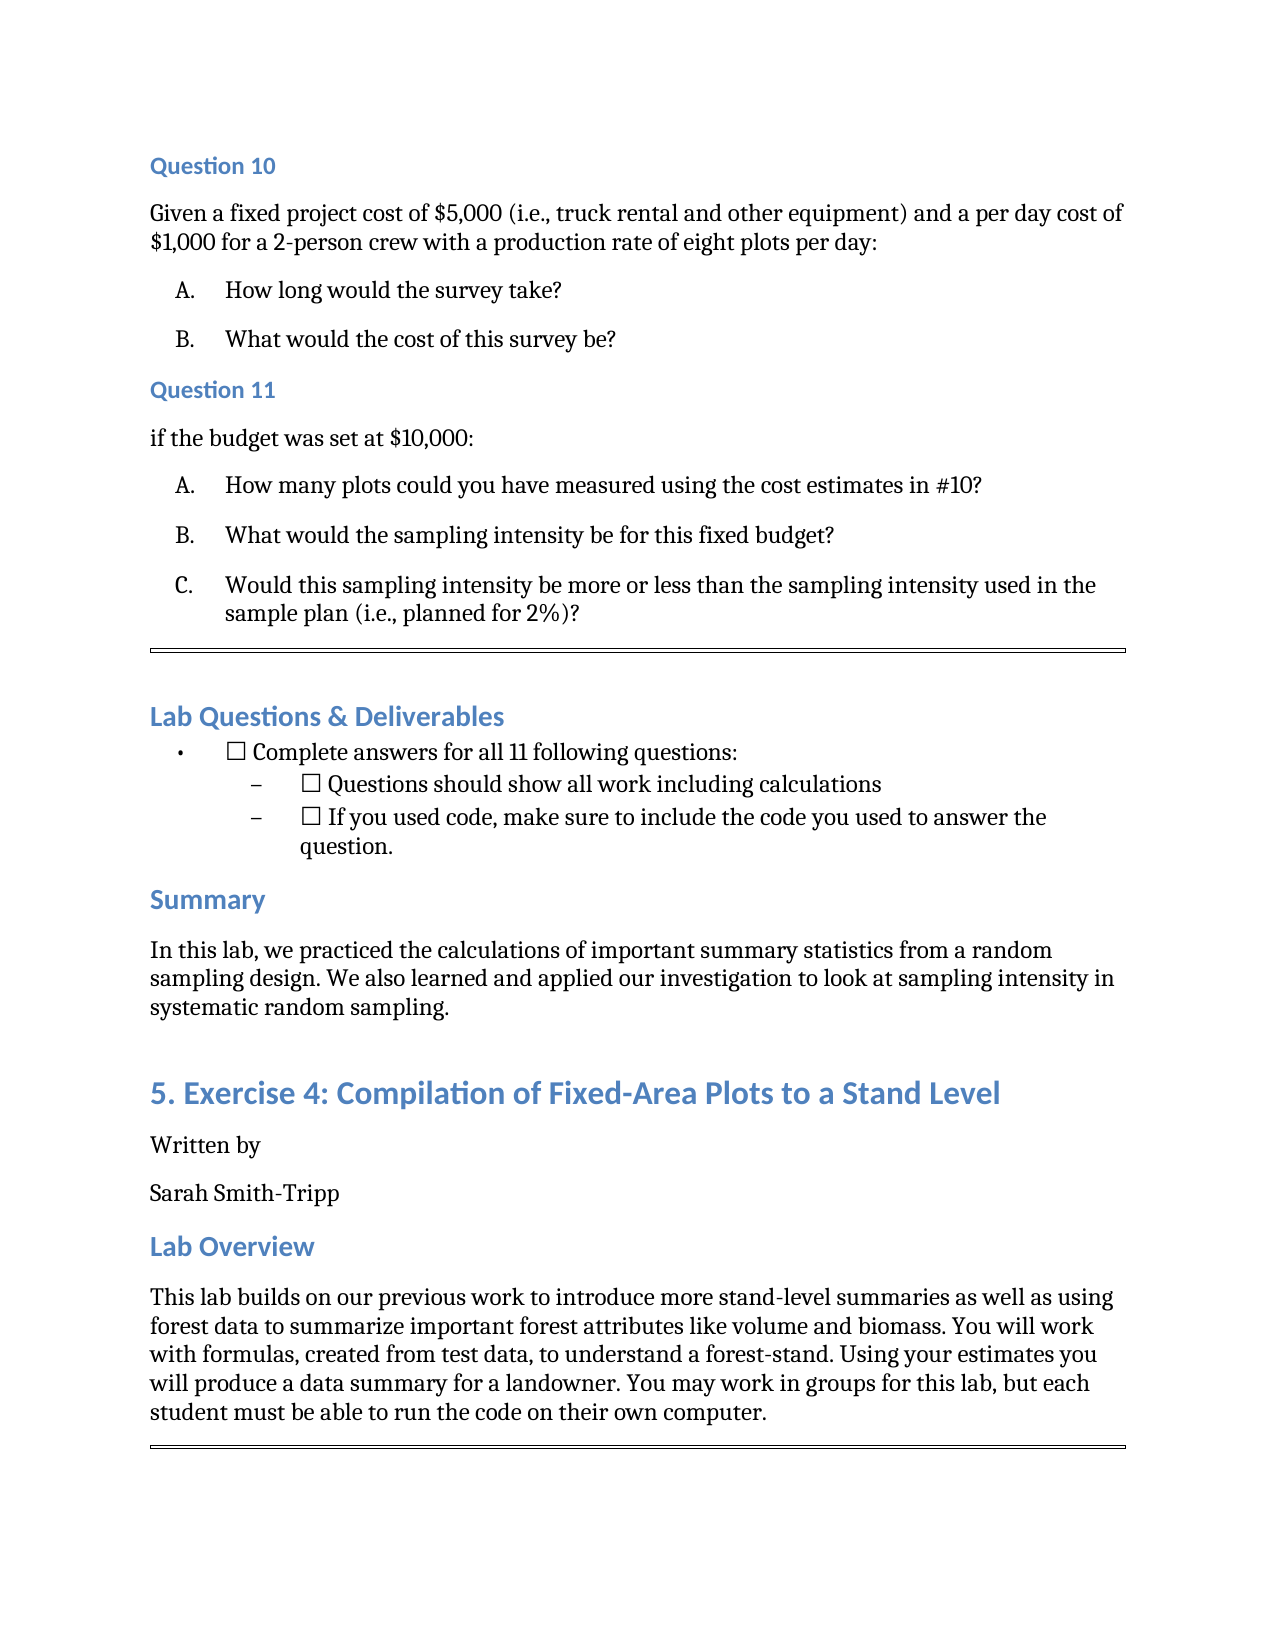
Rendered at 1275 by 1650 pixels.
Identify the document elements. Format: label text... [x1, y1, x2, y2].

subtitle Lab Overview [150, 1228, 1125, 1264]
subtitle Question 10 [150, 150, 1125, 181]
list What would the sampling intensity be for this fixed budget? [175, 521, 1125, 550]
text Given a fixed project cost of $5,000 (i.e., truck rental and other equipment) and a per day cost of $1,000 for a 2-person crew with a production rate of eight plots per day: [150, 199, 1125, 257]
text Written by [150, 1131, 1125, 1160]
list How many plots could you have measured using the cost estimates in #10? [175, 471, 1125, 500]
subtitle 5. Exercise 4: Compilation of Fixed-Area Plots to a Stand Level [150, 1072, 1125, 1113]
subtitle Lab Questions & Deliverables [150, 698, 1125, 734]
subtitle Question 11 [150, 375, 1125, 405]
list ☐ Complete answers for all 11 following questions: [175, 738, 1125, 767]
list ☐ If you used code, make sure to include the code you used to answer the question. [250, 803, 1125, 860]
subtitle Summary [150, 881, 1125, 917]
text if the budget was set at $10,000: [150, 424, 1125, 453]
text This lab builds on our previous work to introduce more stand-level summaries as well as using forest data to summarize important forest attributes like volume and biomass. You will work with formulas, created from test data, to understand a forest-stand. Using your estimates you will produce a data summary for a landowner. You may work in groups for this lab, but each student must be able to run the code on their own computer. [150, 1283, 1125, 1427]
list How long would the survey take? [175, 276, 1125, 304]
text In this lab, we practiced the calculations of important summary statistics from a random sampling design. We also learned and applied our investigation to look at sampling intensity in systematic random sampling. [150, 936, 1125, 1022]
text Sarah Smith-Tripp [150, 1179, 1125, 1208]
list Would this sampling intensity be more or less than the sampling intensity used in the sample plan (i.e., planned for 2%)? [175, 571, 1125, 628]
list What would the cost of this survey be? [175, 325, 1125, 354]
list ☐ Questions should show all work including calculations [250, 770, 1125, 799]
